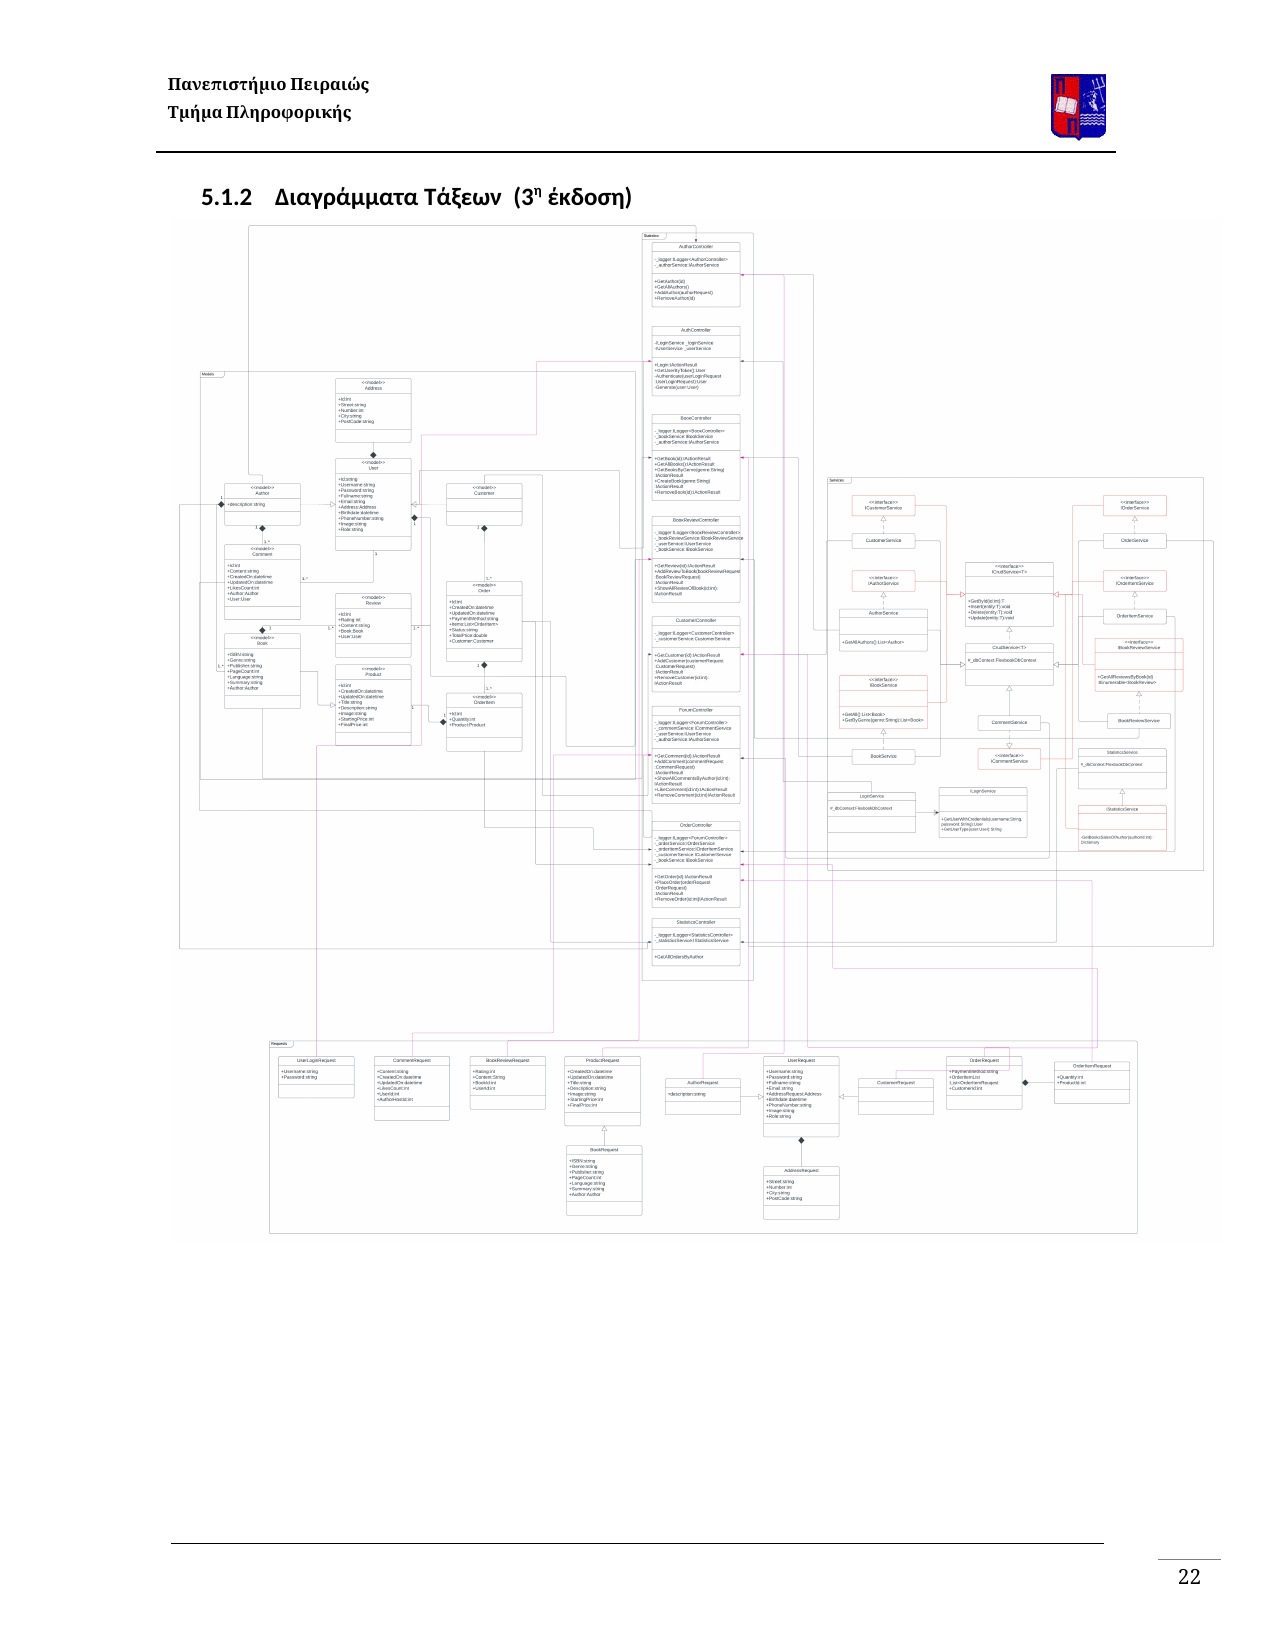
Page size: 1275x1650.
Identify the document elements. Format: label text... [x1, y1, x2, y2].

picture [1051, 74, 1106, 141]
text Διαγράμματα Τάξεων (3η έκδοση) [201, 181, 1104, 212]
picture [171, 217, 1222, 1242]
